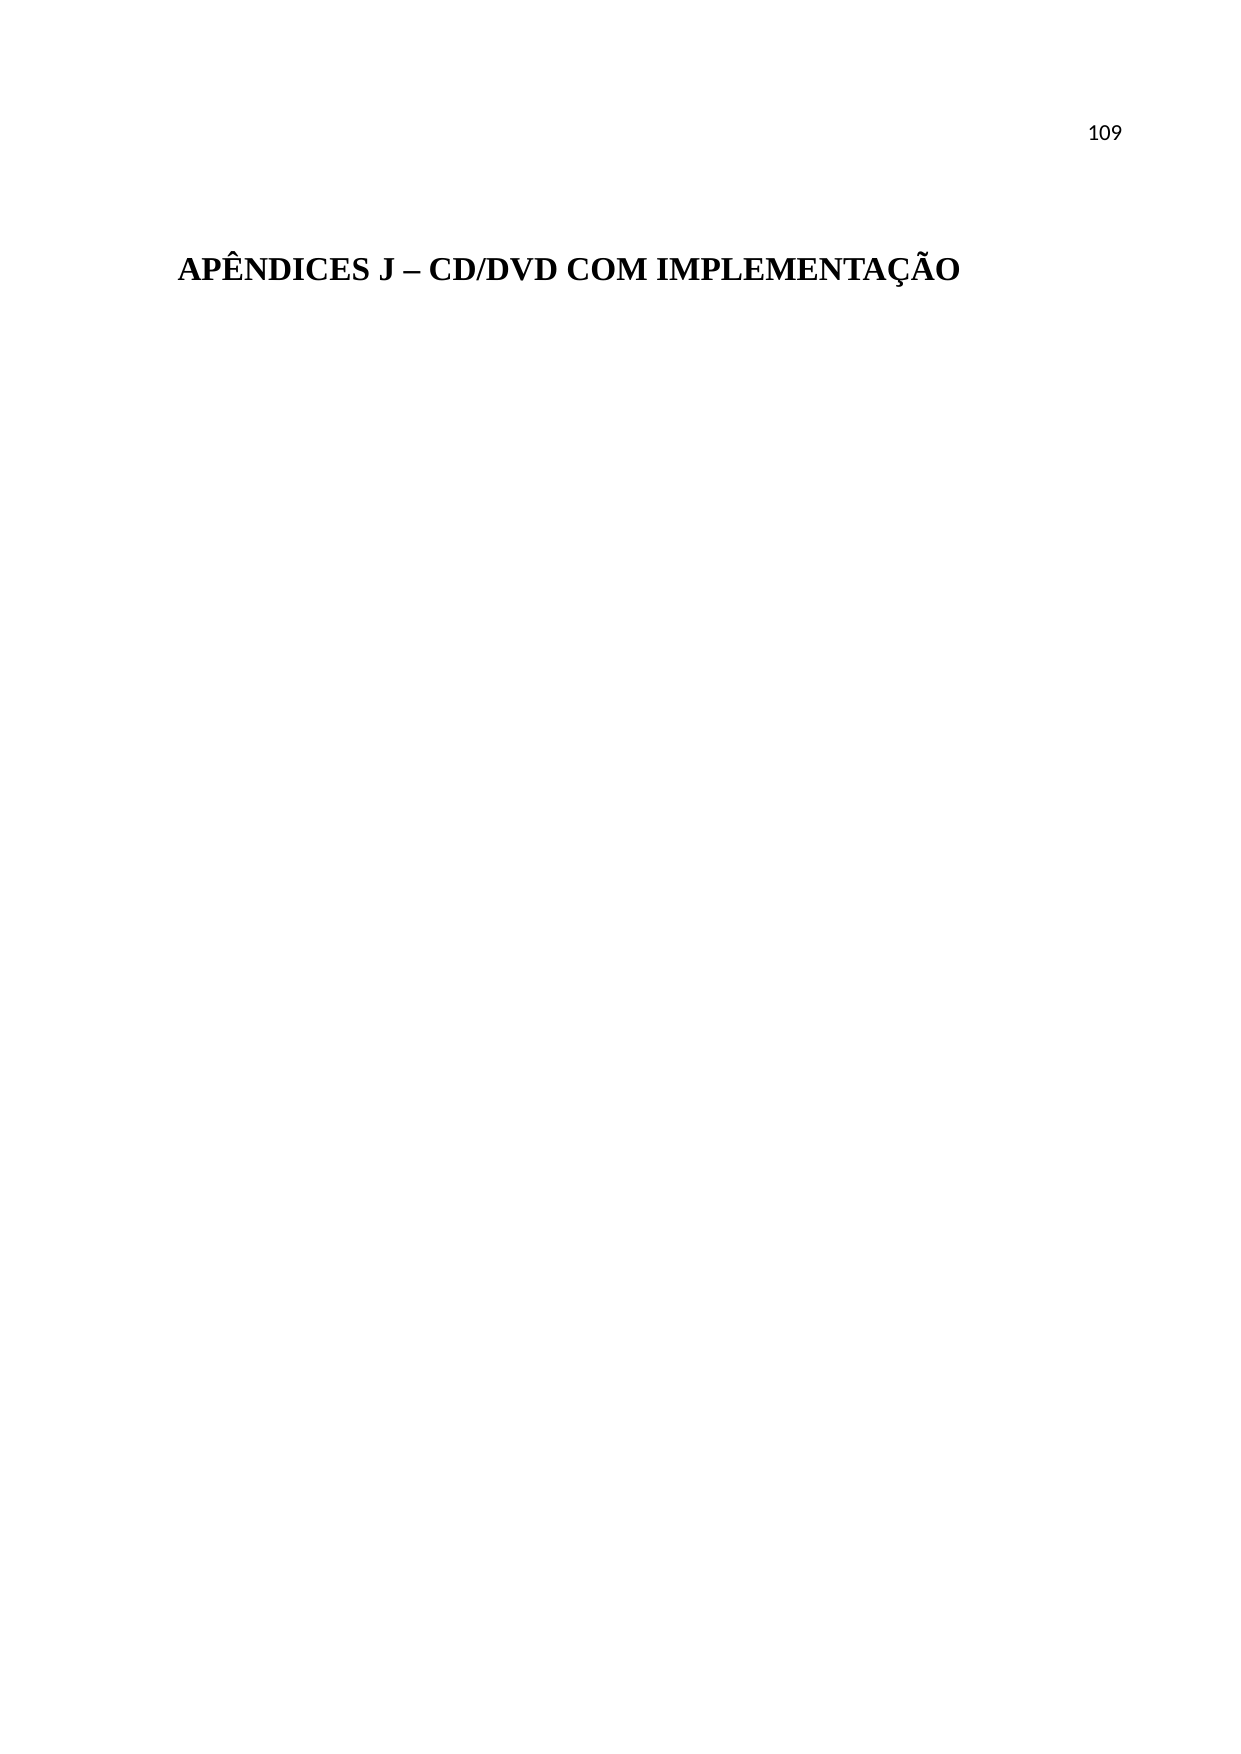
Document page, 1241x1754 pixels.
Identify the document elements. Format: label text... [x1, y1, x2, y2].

subtitle APÊNDICES J – CD/DVD COM IMPLEMENTAÇÃO [177, 249, 1122, 287]
